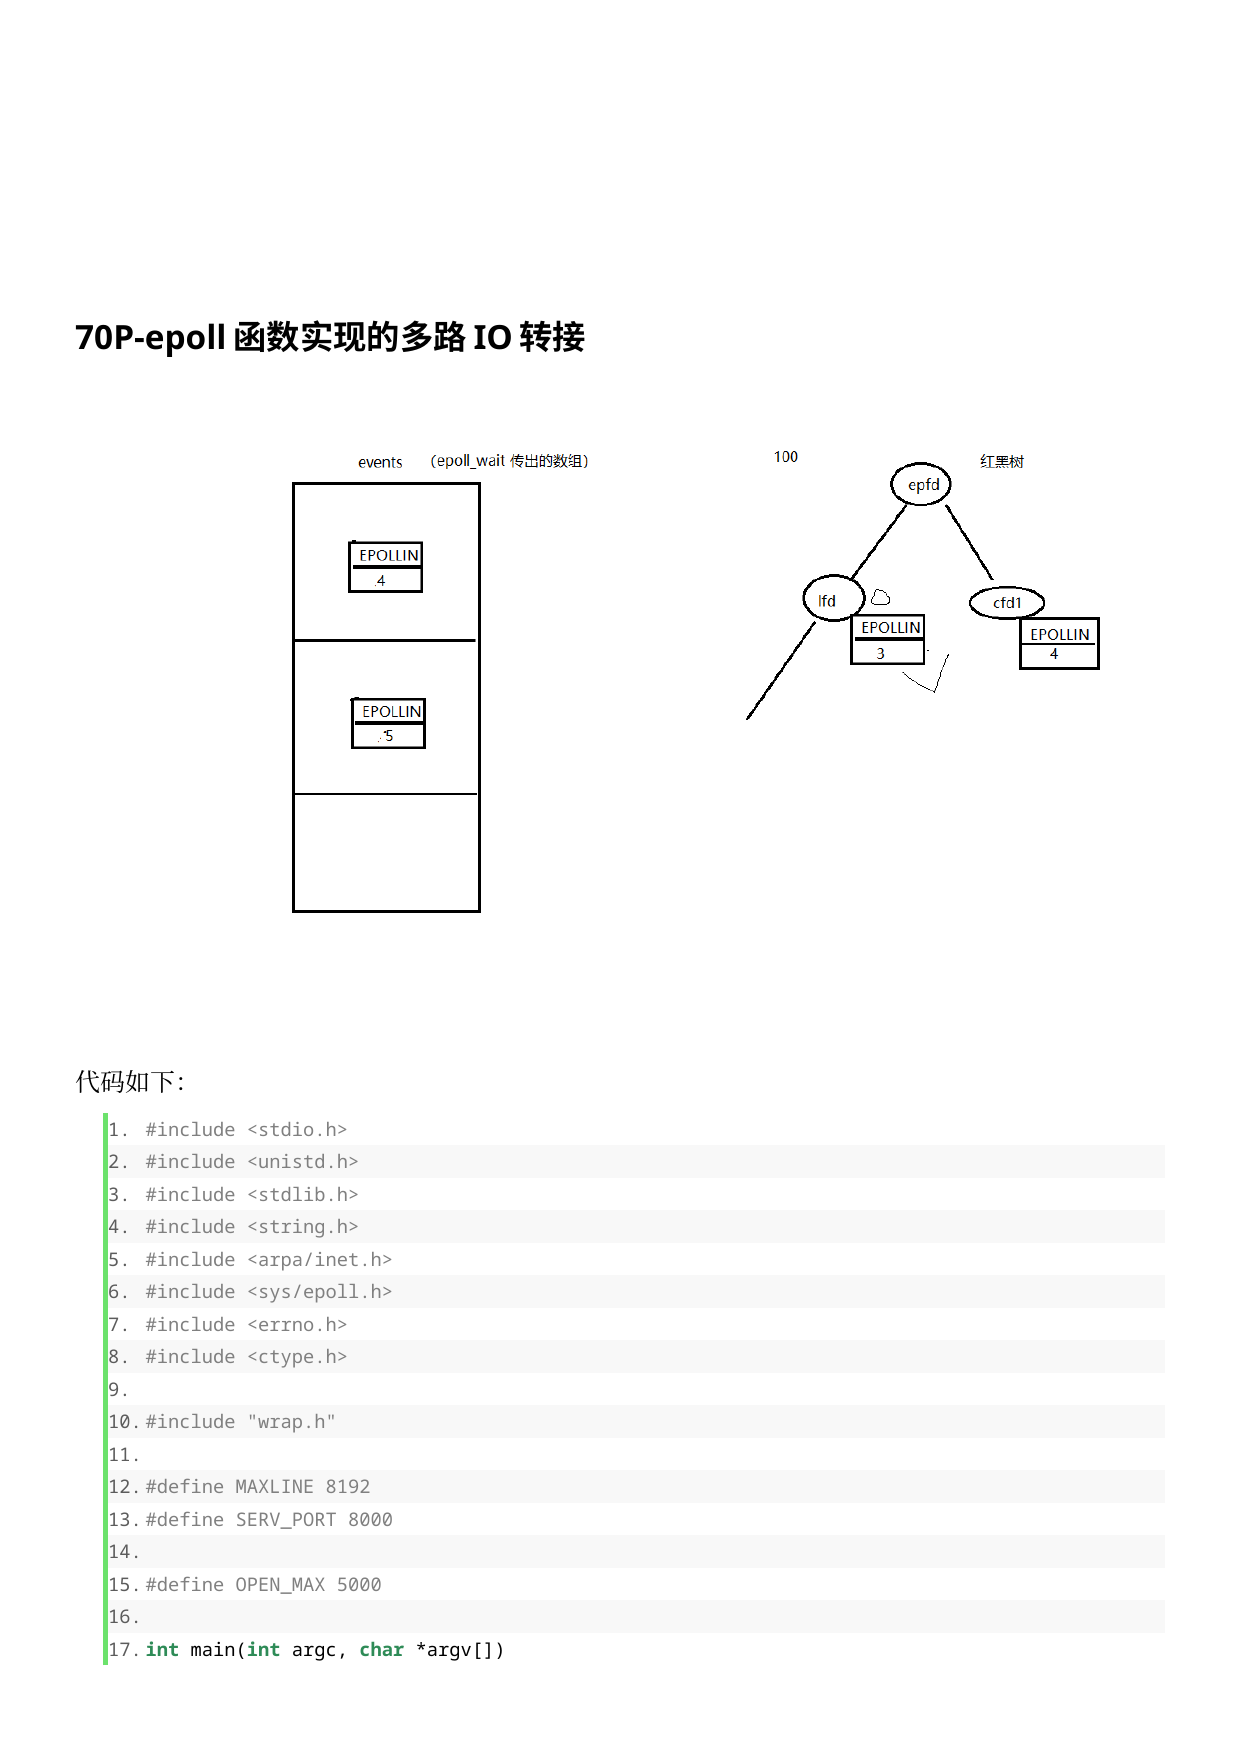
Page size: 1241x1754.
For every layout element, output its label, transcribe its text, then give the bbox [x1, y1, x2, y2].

list #include "wrap.h" [108, 1405, 1165, 1438]
list #define MAXLINE 8192 [108, 1470, 1165, 1503]
subtitle 70P-epoll函数实现的多路IO转接 [75, 303, 1165, 368]
list #include <stdio.h> [108, 1113, 1165, 1145]
list #include <stdlib.h> [108, 1178, 1165, 1210]
list #include <unistd.h> [108, 1145, 1165, 1178]
list #include <sys/epoll.h> [108, 1275, 1165, 1308]
list #include <errno.h> [108, 1308, 1165, 1340]
list #define SERV_PORT 8000 [108, 1503, 1165, 1535]
list int main(int argc, char *argv[]) [108, 1633, 1165, 1665]
list #include <ctype.h> [108, 1340, 1165, 1373]
picture [75, 430, 1166, 961]
list #include <arpa/inet.h> [108, 1243, 1165, 1275]
list #define OPEN_MAX 5000 [108, 1568, 1165, 1600]
list #include <string.h> [108, 1210, 1165, 1243]
text 代码如下： [75, 1048, 1165, 1113]
